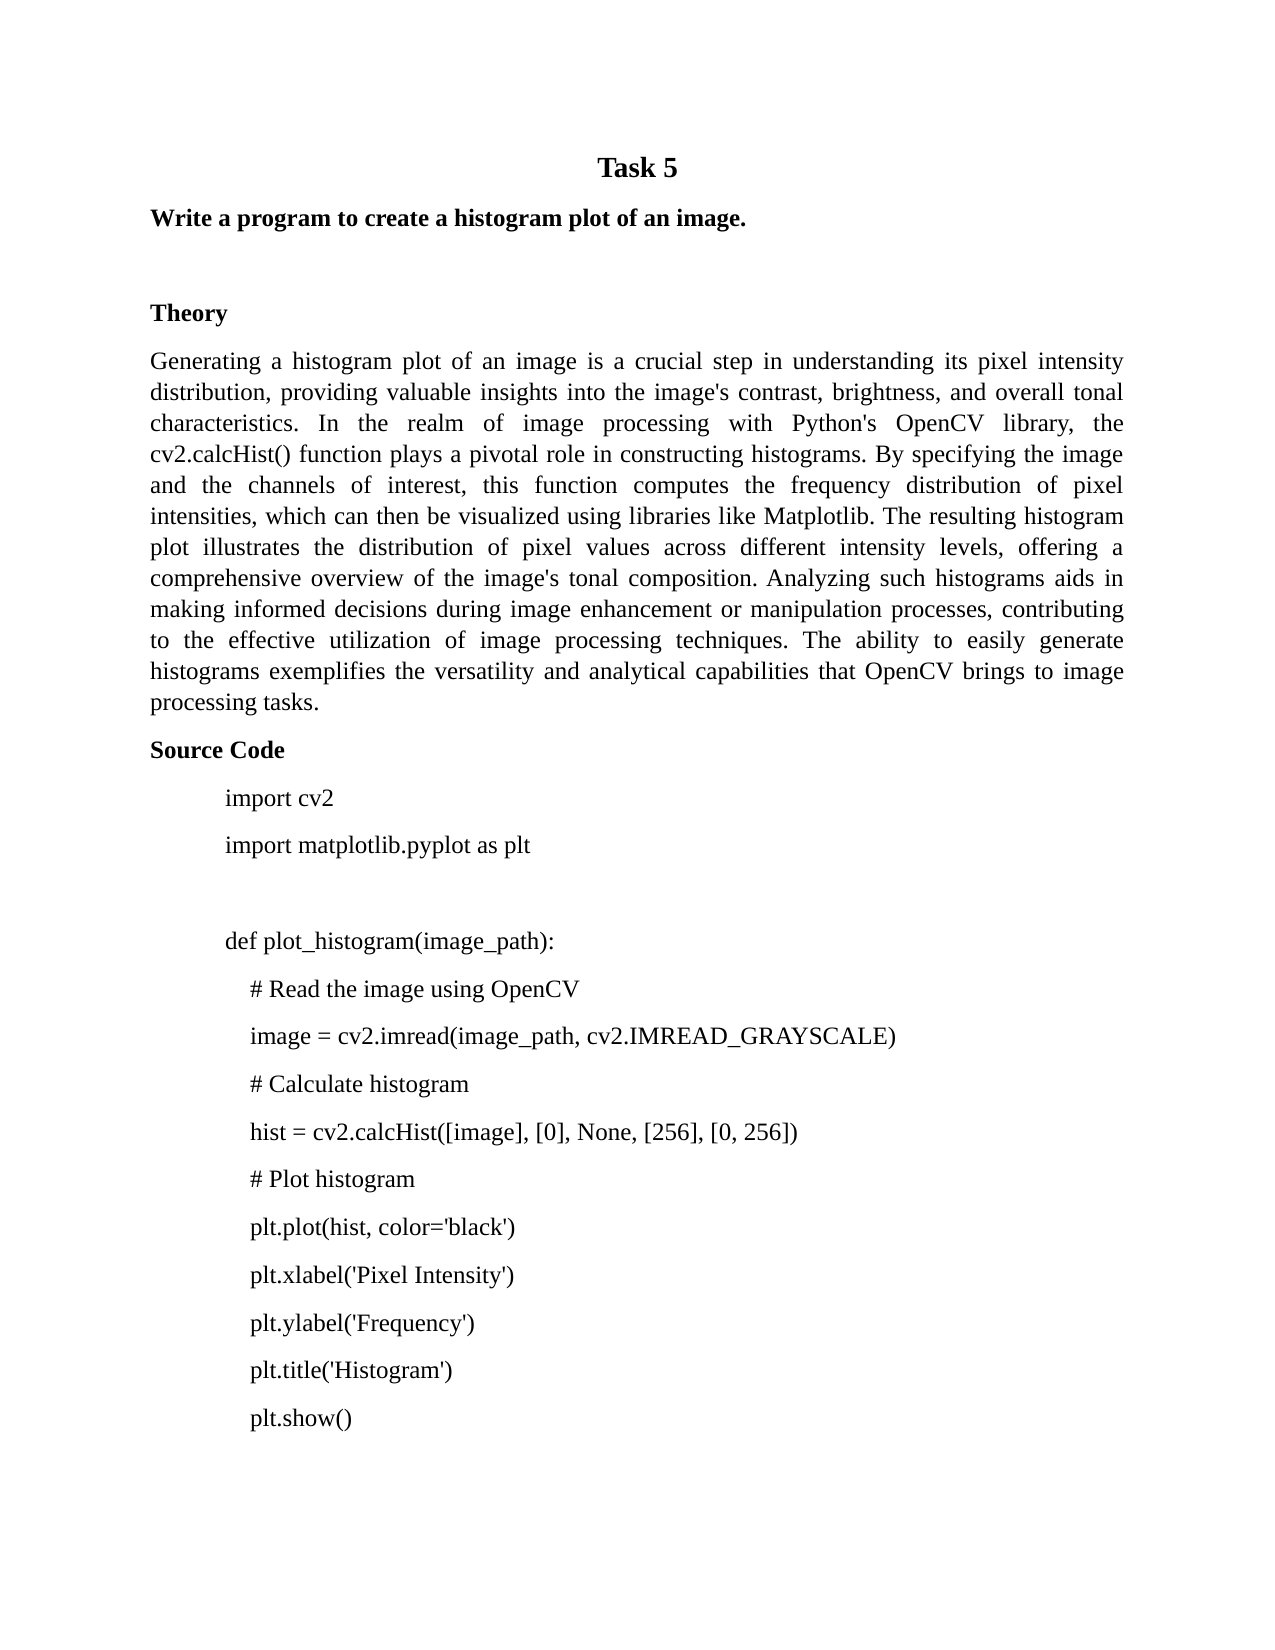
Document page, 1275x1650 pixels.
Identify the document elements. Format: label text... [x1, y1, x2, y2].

text hist = cv2.calcHist([image], [0], None, [256], [0, 256]) [225, 1117, 1125, 1146]
text plt.show() [225, 1403, 1125, 1432]
text # Read the image using OpenCV [225, 974, 1125, 1002]
text plt.plot(hist, color='black') [225, 1212, 1125, 1241]
text plt.title('Histogram') [225, 1355, 1125, 1384]
text Generating a histogram plot of an image is a crucial step in understanding its pixel intensity distribution, providing valuable insights into the image's contrast, brightness, and overall tonal characteristics. In the realm of image processing with Python's OpenCV library, the cv2.calcHist() function plays a pivotal role in constructing histograms. By specifying the image and the channels of interest, this function computes the frequency distribution of pixel intensities, which can then be visualized using libraries like Matplotlib. The resulting histogram plot illustrates the distribution of pixel values across different intensity levels, offering a comprehensive overview of the image's tonal composition. Analyzing such histograms aids in making informed decisions during image enhancement or manipulation processes, contributing to the effective utilization of image processing techniques. The ability to easily generate histograms exemplifies the versatility and analytical capabilities that OpenCV brings to image processing tasks. [150, 346, 1125, 716]
text Source Code [150, 735, 1125, 764]
text Write a program to create a histogram plot of an image. [150, 203, 1125, 232]
text plt.ylabel('Frequency') [225, 1308, 1125, 1336]
text plt.xlabel('Pixel Intensity') [225, 1260, 1125, 1289]
text Theory [150, 298, 1125, 327]
text import matplotlib.pyplot as plt [225, 831, 1125, 859]
text Task 5 [150, 150, 1125, 183]
text # Calculate histogram [225, 1069, 1125, 1098]
text # Plot histogram [225, 1164, 1125, 1193]
text import cv2 [225, 783, 1125, 812]
text image = cv2.imread(image_path, cv2.IMREAD_GRAYSCALE) [225, 1021, 1125, 1050]
text def plot_histogram(image_path): [225, 926, 1125, 955]
